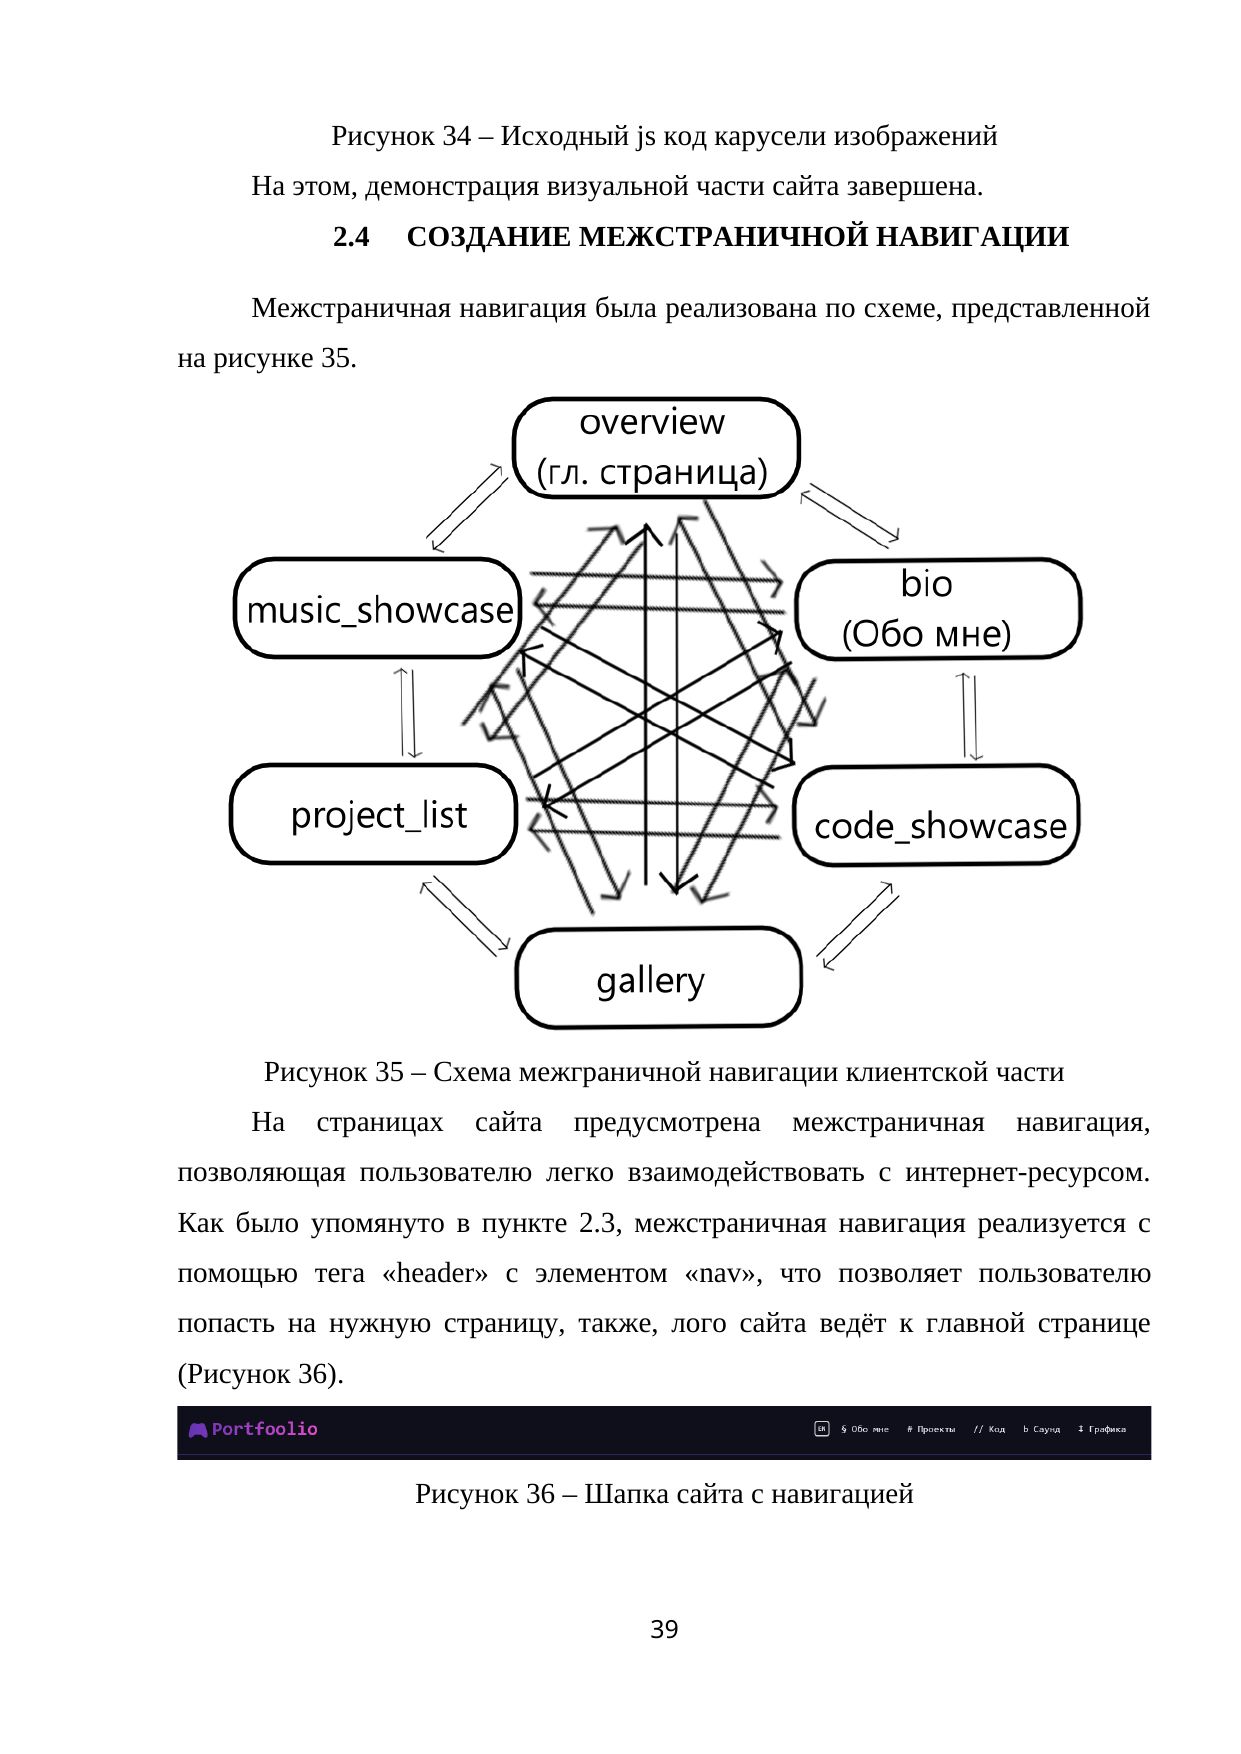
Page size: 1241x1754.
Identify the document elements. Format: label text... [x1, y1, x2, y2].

subtitle Создание межстраничной навигации [177, 219, 1152, 252]
text Межстраничная навигация была реализована по схеме, представленной на рисунке 35. [177, 290, 1152, 374]
picture [177, 390, 1152, 1038]
picture [177, 1406, 1152, 1460]
text На этом, демонстрация визуальной части сайта завершена. [177, 168, 1152, 202]
text Рисунок 34 – Исходный js код карусели изображений [177, 118, 1152, 152]
text Рисунок 36 – Шапка сайта с навигацией [177, 1476, 1152, 1509]
text Рисунок 35 – Схема межграничной навигации клиентской части [177, 1054, 1152, 1087]
text На страницах сайта предусмотрена межстраничная навигация, позволяющая пользователю легко взаимодействовать с интернет-ресурсом. Как было упомянуто в пункте 2.3, межстраничная навигация реализуется с помощью тега «header» с элементом «nav», что позволяет пользователю попасть на нужную страницу, также, лого сайта ведёт к главной странице (Рисунок 36). [177, 1104, 1152, 1389]
